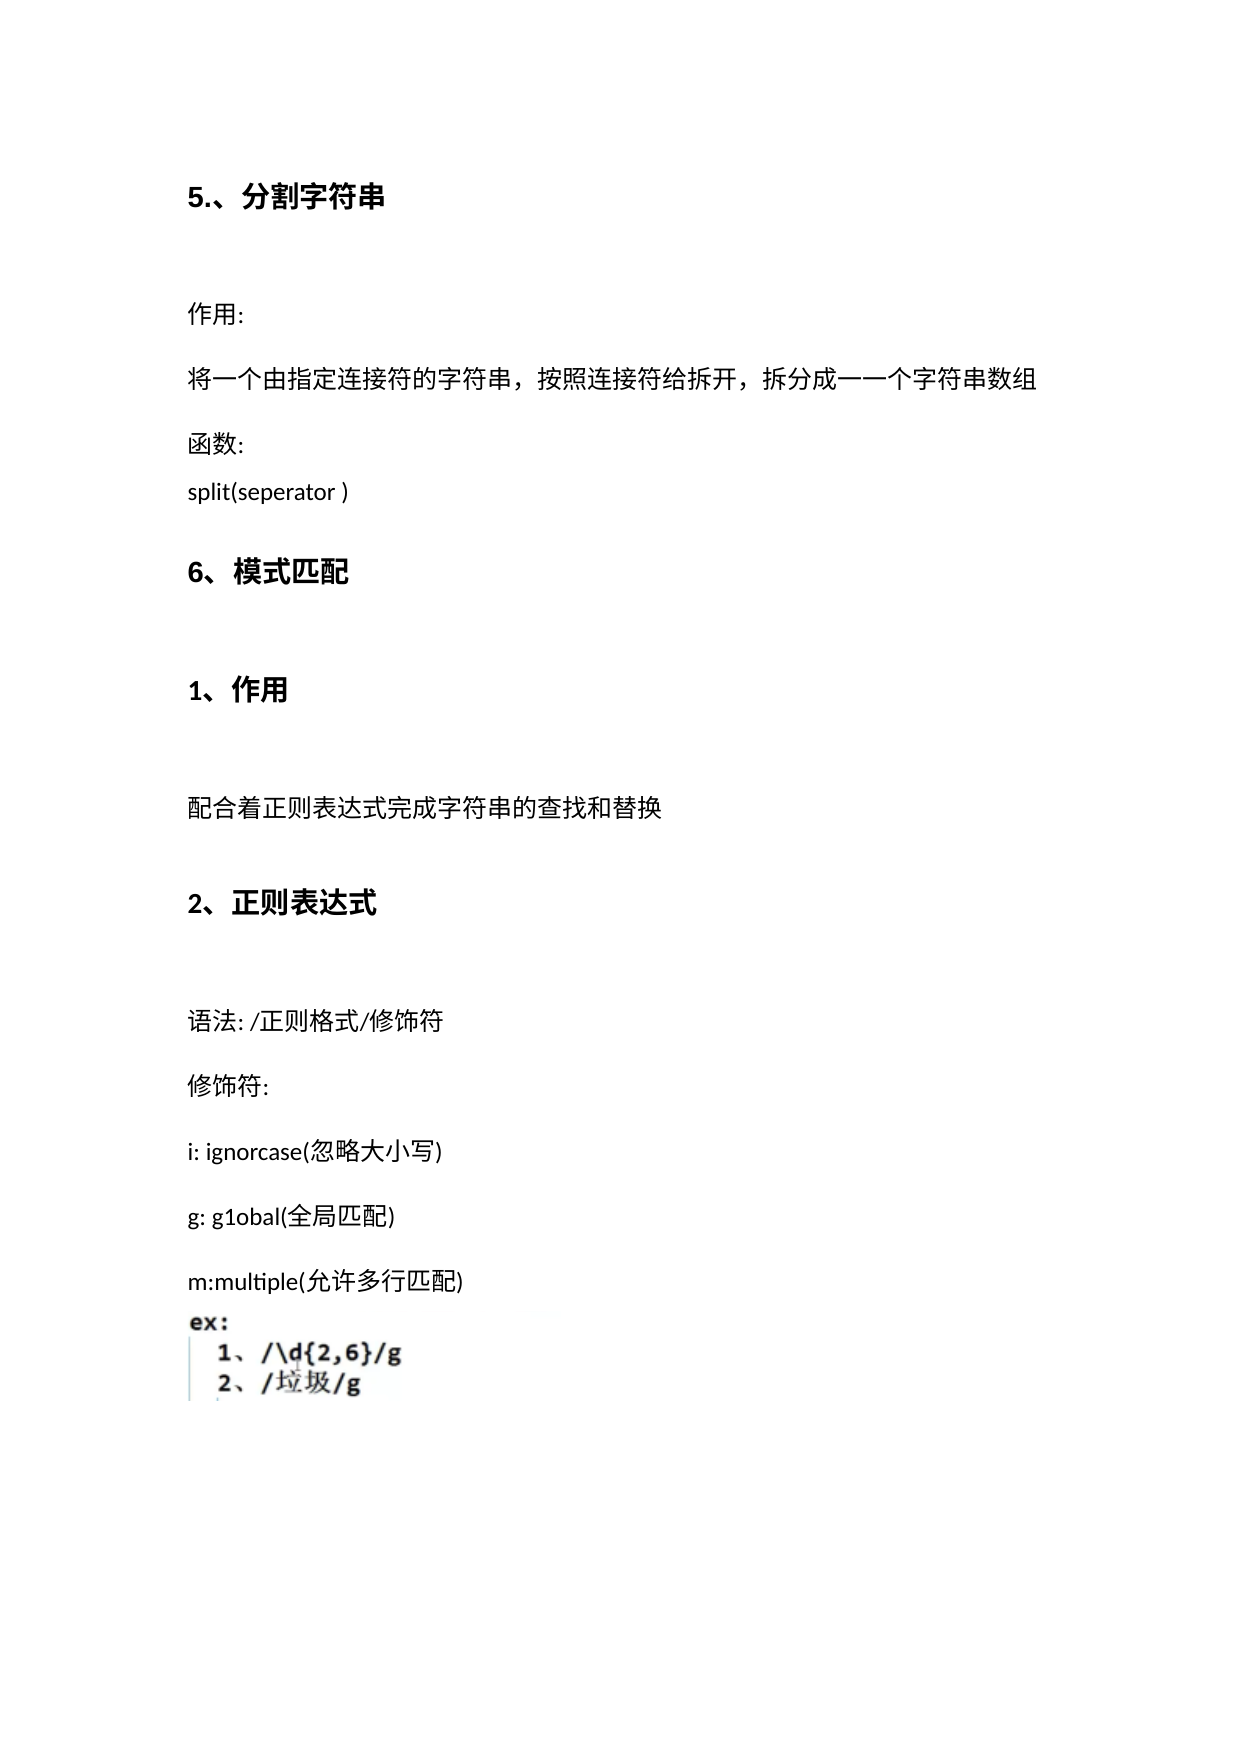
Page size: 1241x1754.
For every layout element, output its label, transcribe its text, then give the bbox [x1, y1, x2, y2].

text 函数: [187, 410, 1053, 475]
text m:multiple(允许多行匹配) [187, 1247, 1053, 1312]
text split(seperator ) [187, 475, 1053, 508]
text 配合着正则表达式完成字符串的查找和替换 [187, 774, 1053, 839]
subtitle 1、作用 [187, 656, 1053, 721]
text 将一个由指定连接符的字符串，按照连接符给拆开，拆分成一一个字符串数组 [187, 345, 1053, 410]
text 修饰符: [187, 1052, 1053, 1117]
subtitle 5.、分割字符串 [187, 162, 1053, 227]
subtitle 6、模式匹配 [187, 537, 1053, 602]
text g: g1obal(全局匹配) [187, 1182, 1053, 1247]
text 语法: /正则格式/修饰符 [187, 987, 1053, 1052]
subtitle 2、正则表达式 [187, 868, 1053, 933]
text i: ignorcase(忽略大小写) [187, 1117, 1053, 1182]
picture [187, 1311, 628, 1401]
text 作用: [187, 280, 1053, 345]
